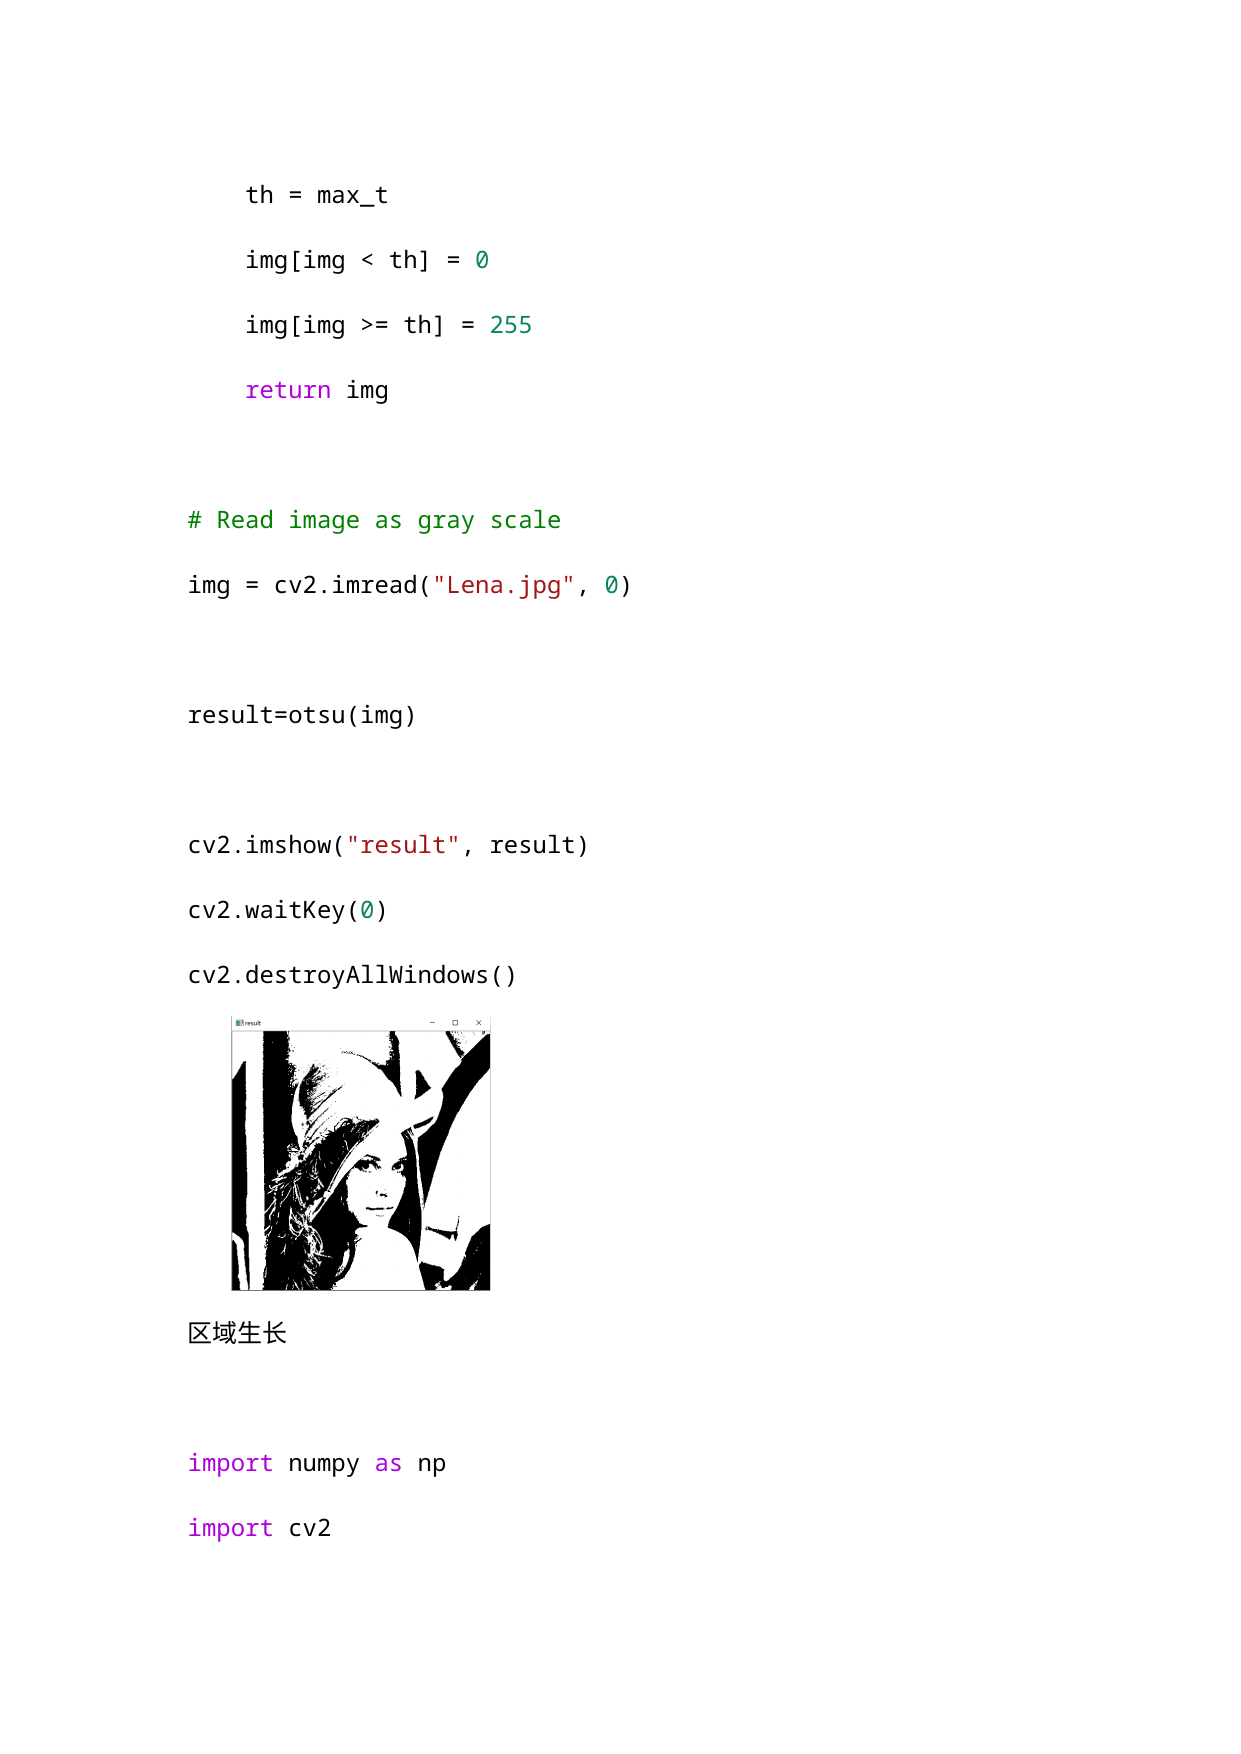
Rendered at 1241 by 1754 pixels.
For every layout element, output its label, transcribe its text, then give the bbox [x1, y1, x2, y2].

text cv2.imshow("result", result) [187, 812, 1053, 877]
text cv2.destroyAllWindows() [187, 942, 1053, 1007]
text 区域生长 [187, 1299, 1053, 1364]
text img = cv2.imread("Lena.jpg", 0) [187, 552, 1053, 617]
text cv2.waitKey(0) [187, 877, 1053, 942]
text img[img < th] = 0 [187, 227, 1053, 292]
text # Read image as gray scale [187, 487, 1053, 552]
text result=otsu(img) [187, 682, 1053, 747]
picture [231, 1016, 491, 1291]
text import numpy as np [187, 1429, 1053, 1494]
text return img [187, 357, 1053, 422]
text import cv2 [187, 1494, 1053, 1559]
text img[img >= th] = 255 [187, 292, 1053, 357]
text th = max_t [187, 162, 1053, 227]
